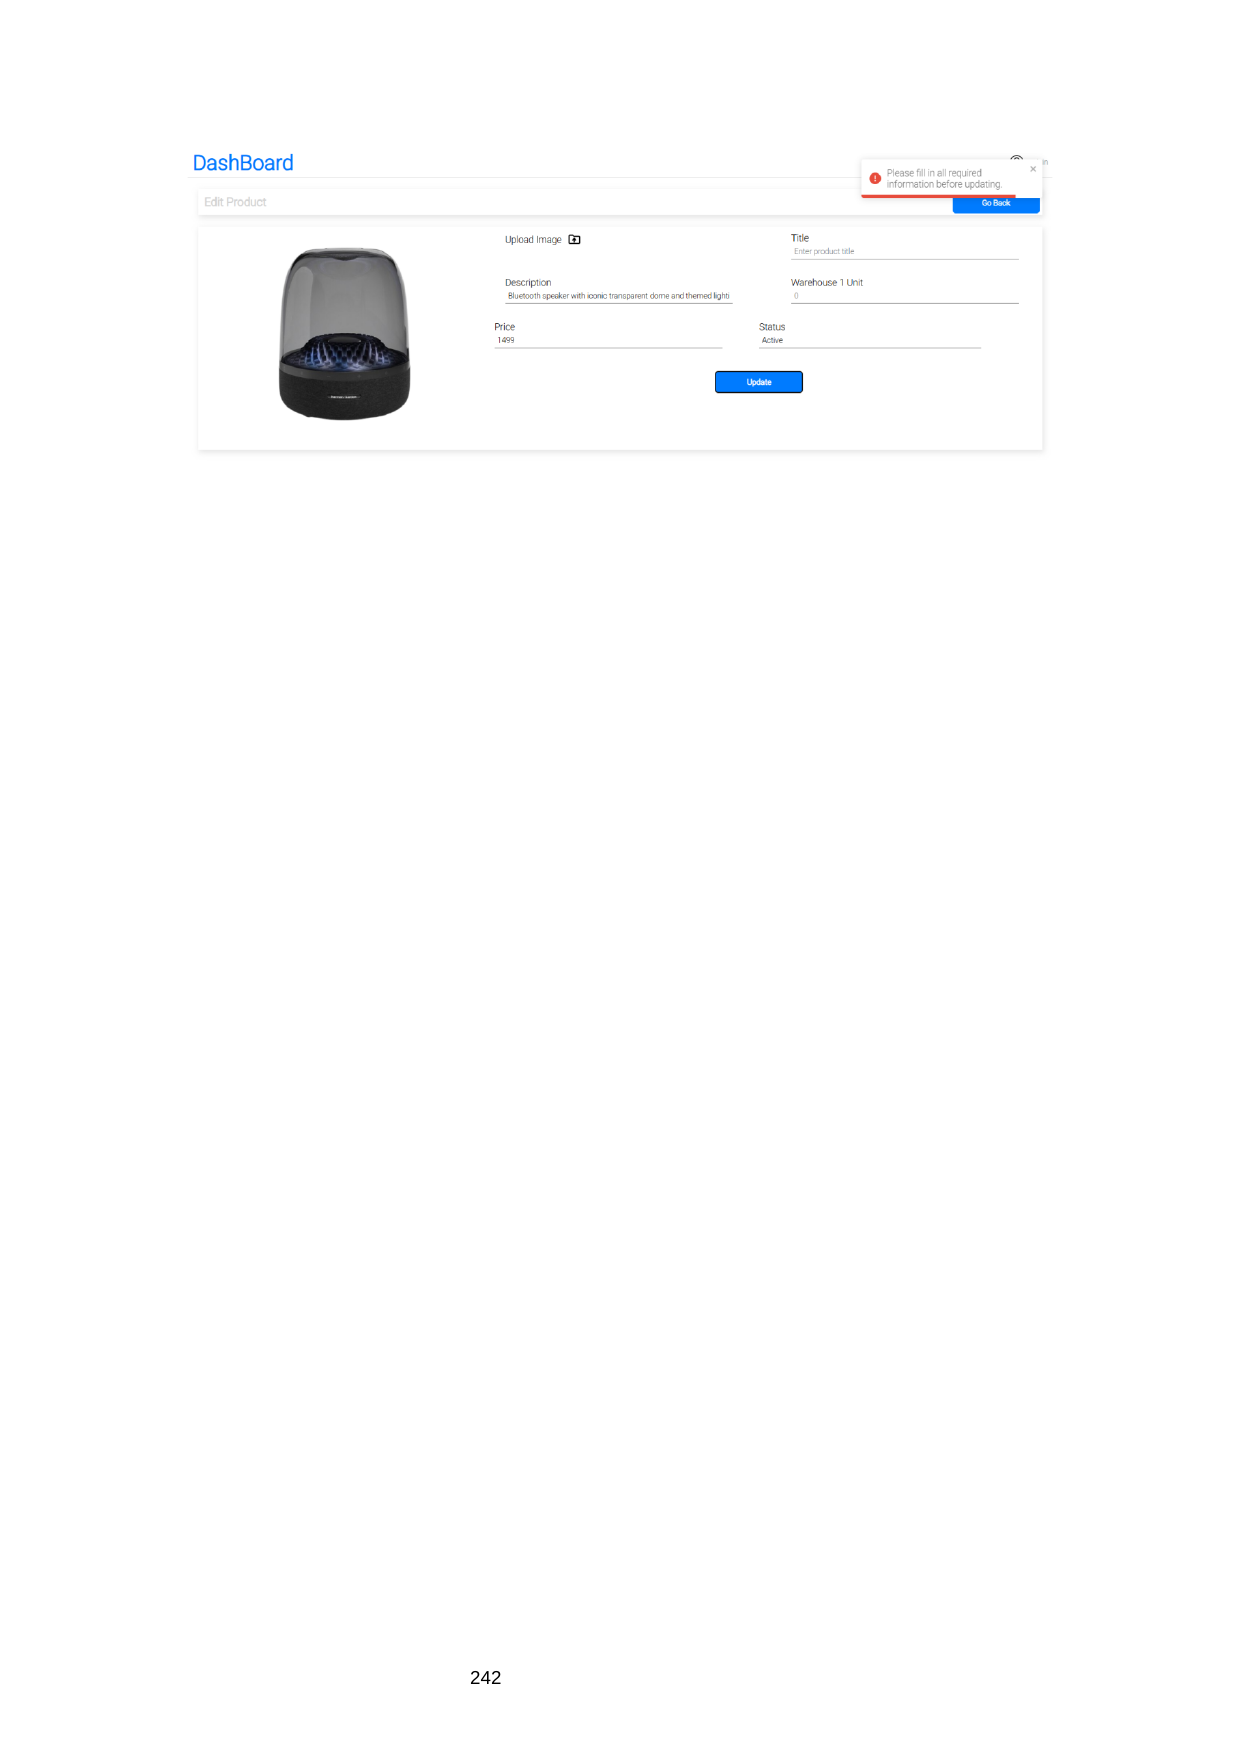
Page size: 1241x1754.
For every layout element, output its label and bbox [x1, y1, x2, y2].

picture [187, 150, 1053, 470]
